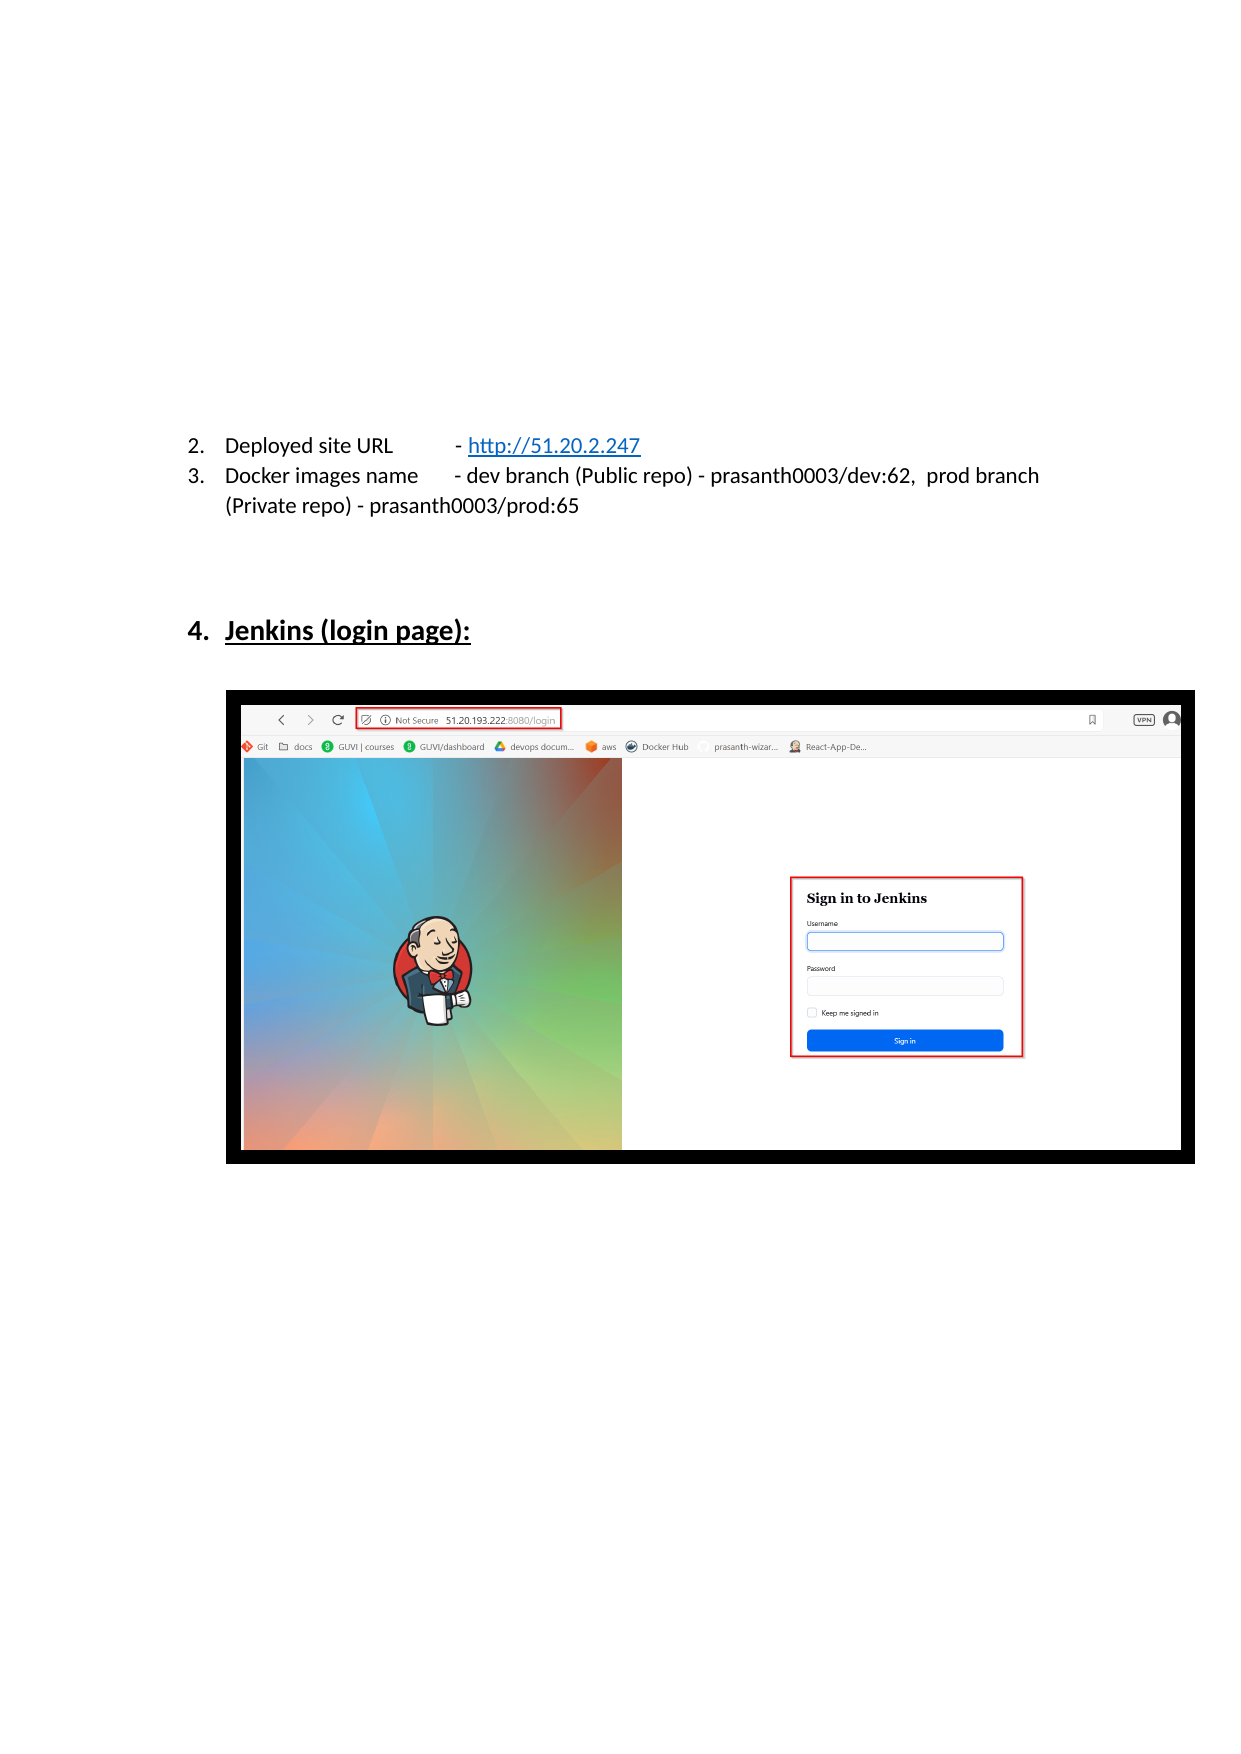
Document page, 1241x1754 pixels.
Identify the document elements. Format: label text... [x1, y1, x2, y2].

list Deployed site URL - http://51.20.2.247 [187, 431, 1090, 459]
list Jenkins (login page): [187, 612, 1090, 648]
picture [241, 705, 1181, 1150]
list Docker images name - dev branch (Public repo) - prasanth0003/dev:62, prod branch (Private repo) - prasanth0003/prod:65 [187, 461, 1090, 520]
